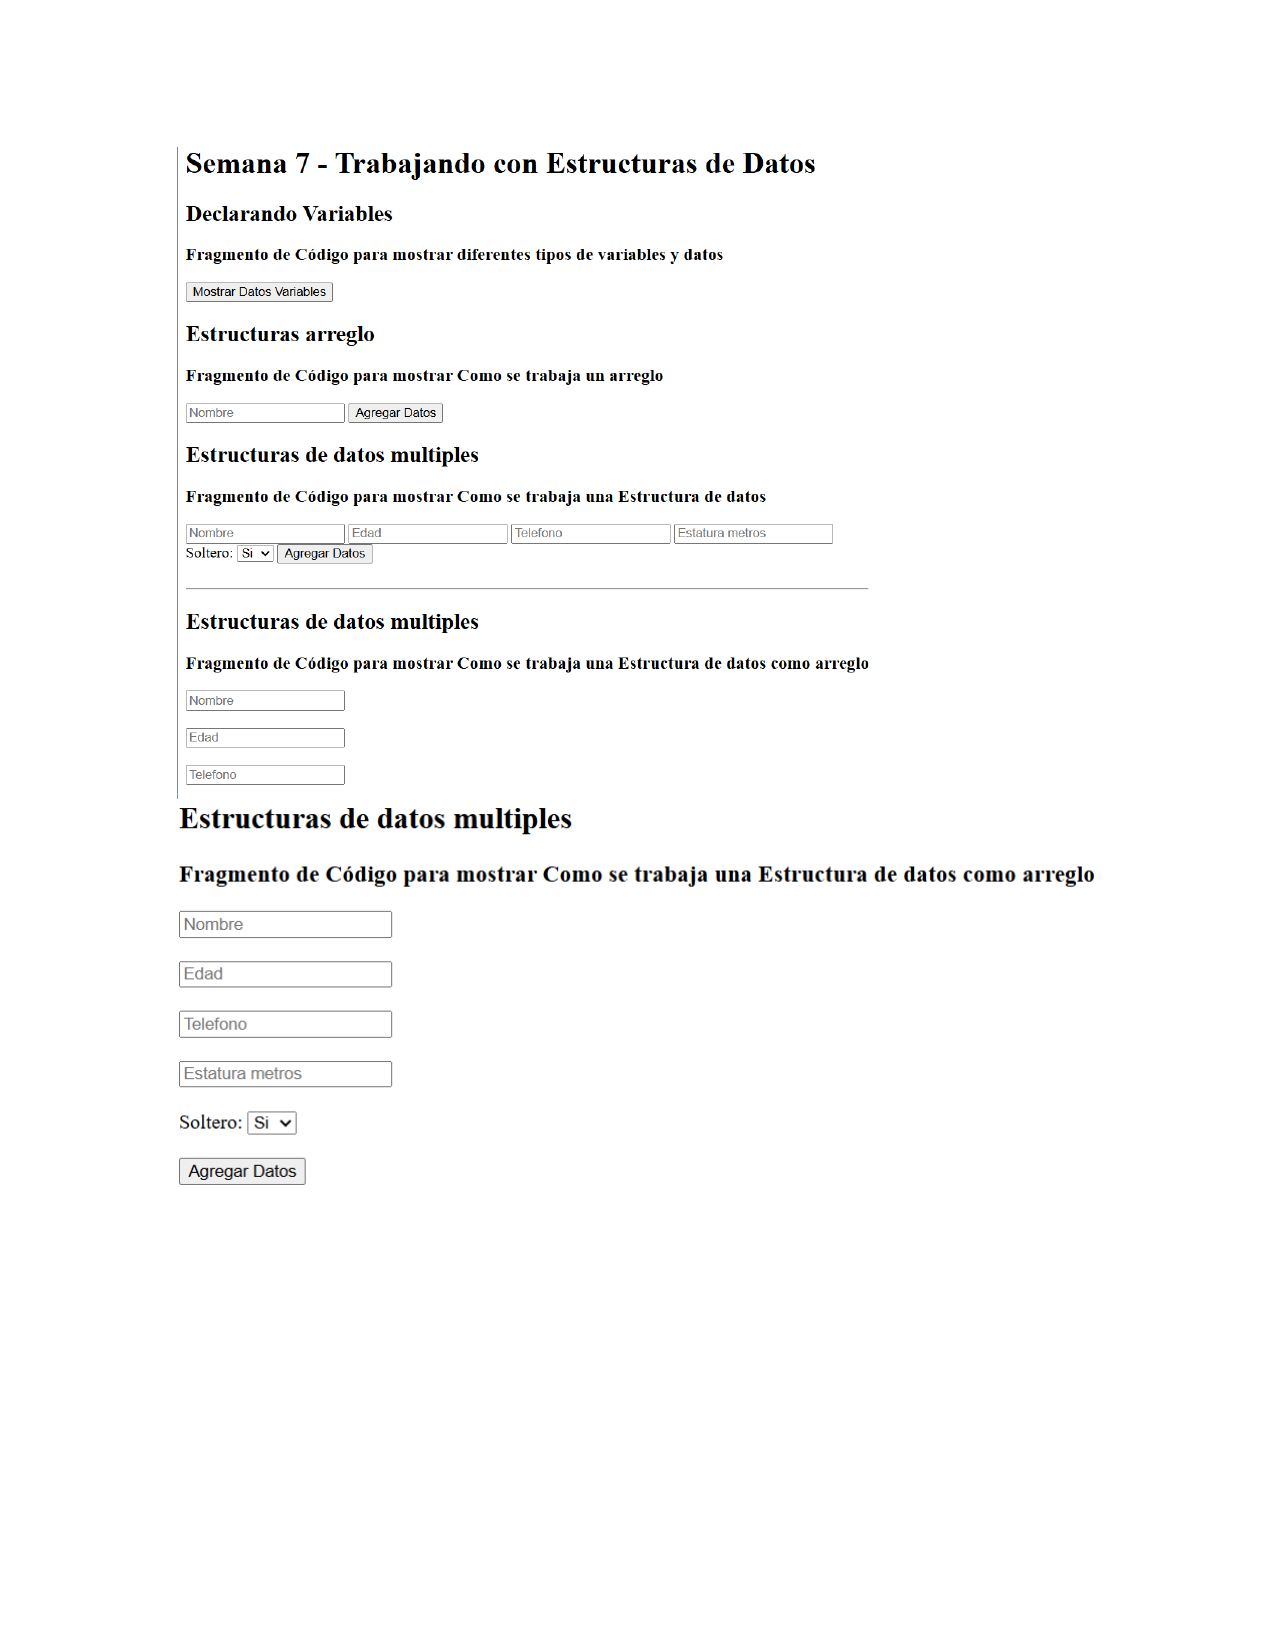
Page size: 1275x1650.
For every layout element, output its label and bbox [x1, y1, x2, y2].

picture [177, 801, 1098, 1186]
picture [177, 147, 869, 799]
